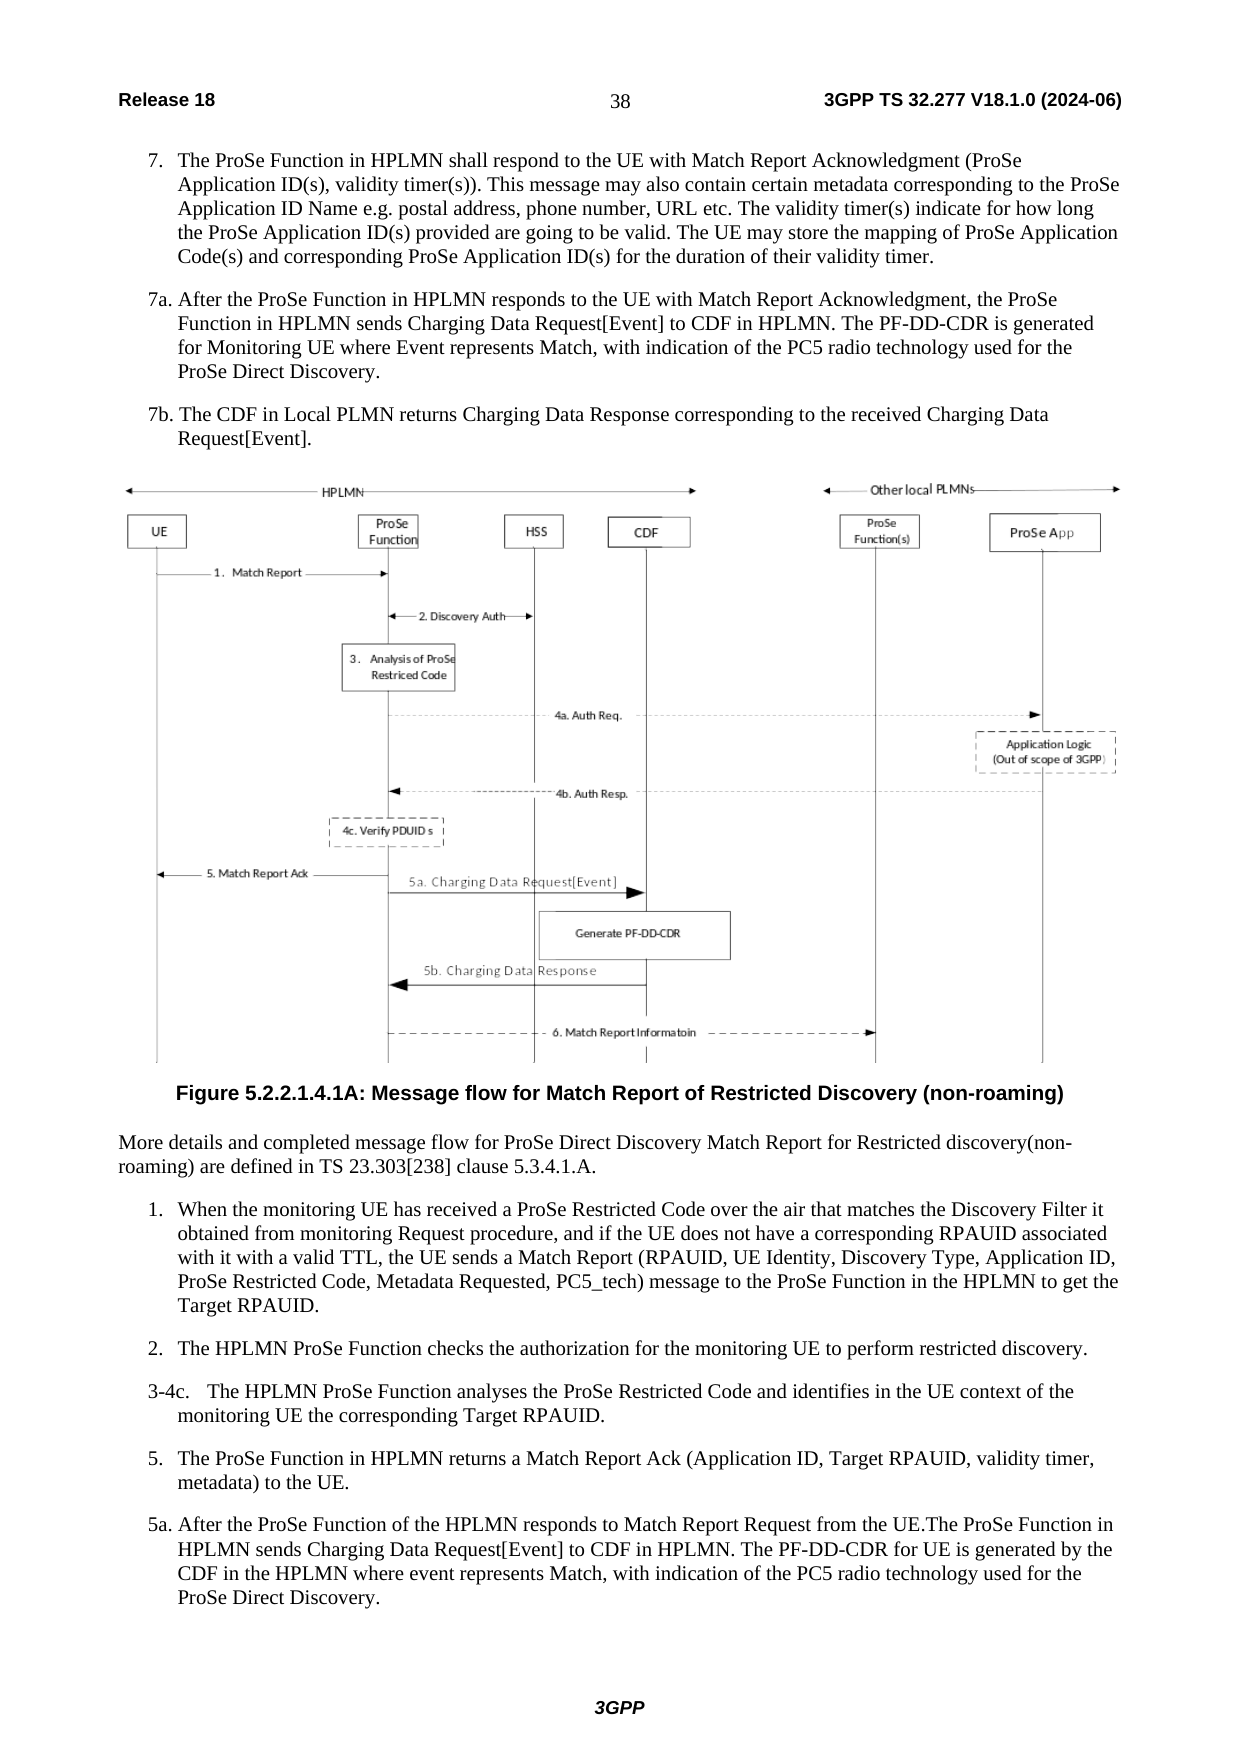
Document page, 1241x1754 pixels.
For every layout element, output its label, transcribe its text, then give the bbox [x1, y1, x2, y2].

text More details and completed message flow for ProSe Direct Discovery Match Report for Restricted discovery(non-roaming) are defined in TS 23.303[238] clause 5.3.4.1.A. [118, 1130, 1122, 1178]
text 5a. After the ProSe Function of the HPLMN responds to Match Report Request from the UE.The ProSe Function in HPLMN sends Charging Data Request[Event] to CDF in HPLMN. The PF-DD-CDR for UE is generated by the CDF in the HPLMN where event represents Match, with indication of the PC5 radio technology used for the ProSe Direct Discovery. [148, 1512, 1122, 1609]
text Figure 5.2.2.1.4.1A: Message flow for Match Report of Restricted Discovery (non-roaming) [118, 1081, 1122, 1105]
text 7b. The CDF in Local PLMN returns Charging Data Response corresponding to the received Charging Data Request[Event]. [148, 402, 1122, 450]
text 5. The ProSe Function in HPLMN returns a Match Report Ack (Application ID, Target RPAUID, validity timer, metadata) to the UE. [148, 1446, 1122, 1494]
text 2. The HPLMN ProSe Function checks the authorization for the monitoring UE to perform restricted discovery. [148, 1336, 1122, 1360]
text 7a. After the ProSe Function in HPLMN responds to the UE with Match Report Acknowledgment, the ProSe Function in HPLMN sends Charging Data Request[Event] to CDF in HPLMN. The PF-DD-CDR is generated for Monitoring UE where Event represents Match, with indication of the PC5 radio technology used for the ProSe Direct Discovery. [148, 287, 1122, 383]
text 3-4c. The HPLMN ProSe Function analyses the ProSe Restricted Code and identifies in the UE context of the monitoring UE the corresponding Target RPAUID. [148, 1379, 1122, 1427]
text 1. When the monitoring UE has received a ProSe Restricted Code over the air that matches the Discovery Filter it obtained from monitoring Request procedure, and if the UE does not have a corresponding RPAUID associated with it with a valid TTL, the UE sends a Match Report (RPAUID, UE Identity, Discovery Type, Application ID, ProSe Restricted Code, Metadata Requested, PC5_tech) message to the ProSe Function in the HPLMN to get the Target RPAUID. [148, 1197, 1122, 1317]
text 7. The ProSe Function in HPLMN shall respond to the UE with Match Report Acknowledgment (ProSe Application ID(s), validity timer(s)). This message may also contain certain metadata corresponding to the ProSe Application ID Name e.g. postal address, phone number, URL etc. The validity timer(s) indicate for how long the ProSe Application ID(s) provided are going to be valid. The UE may store the mapping of ProSe Application Code(s) and corresponding ProSe Application ID(s) for the duration of their validity timer. [148, 147, 1122, 268]
